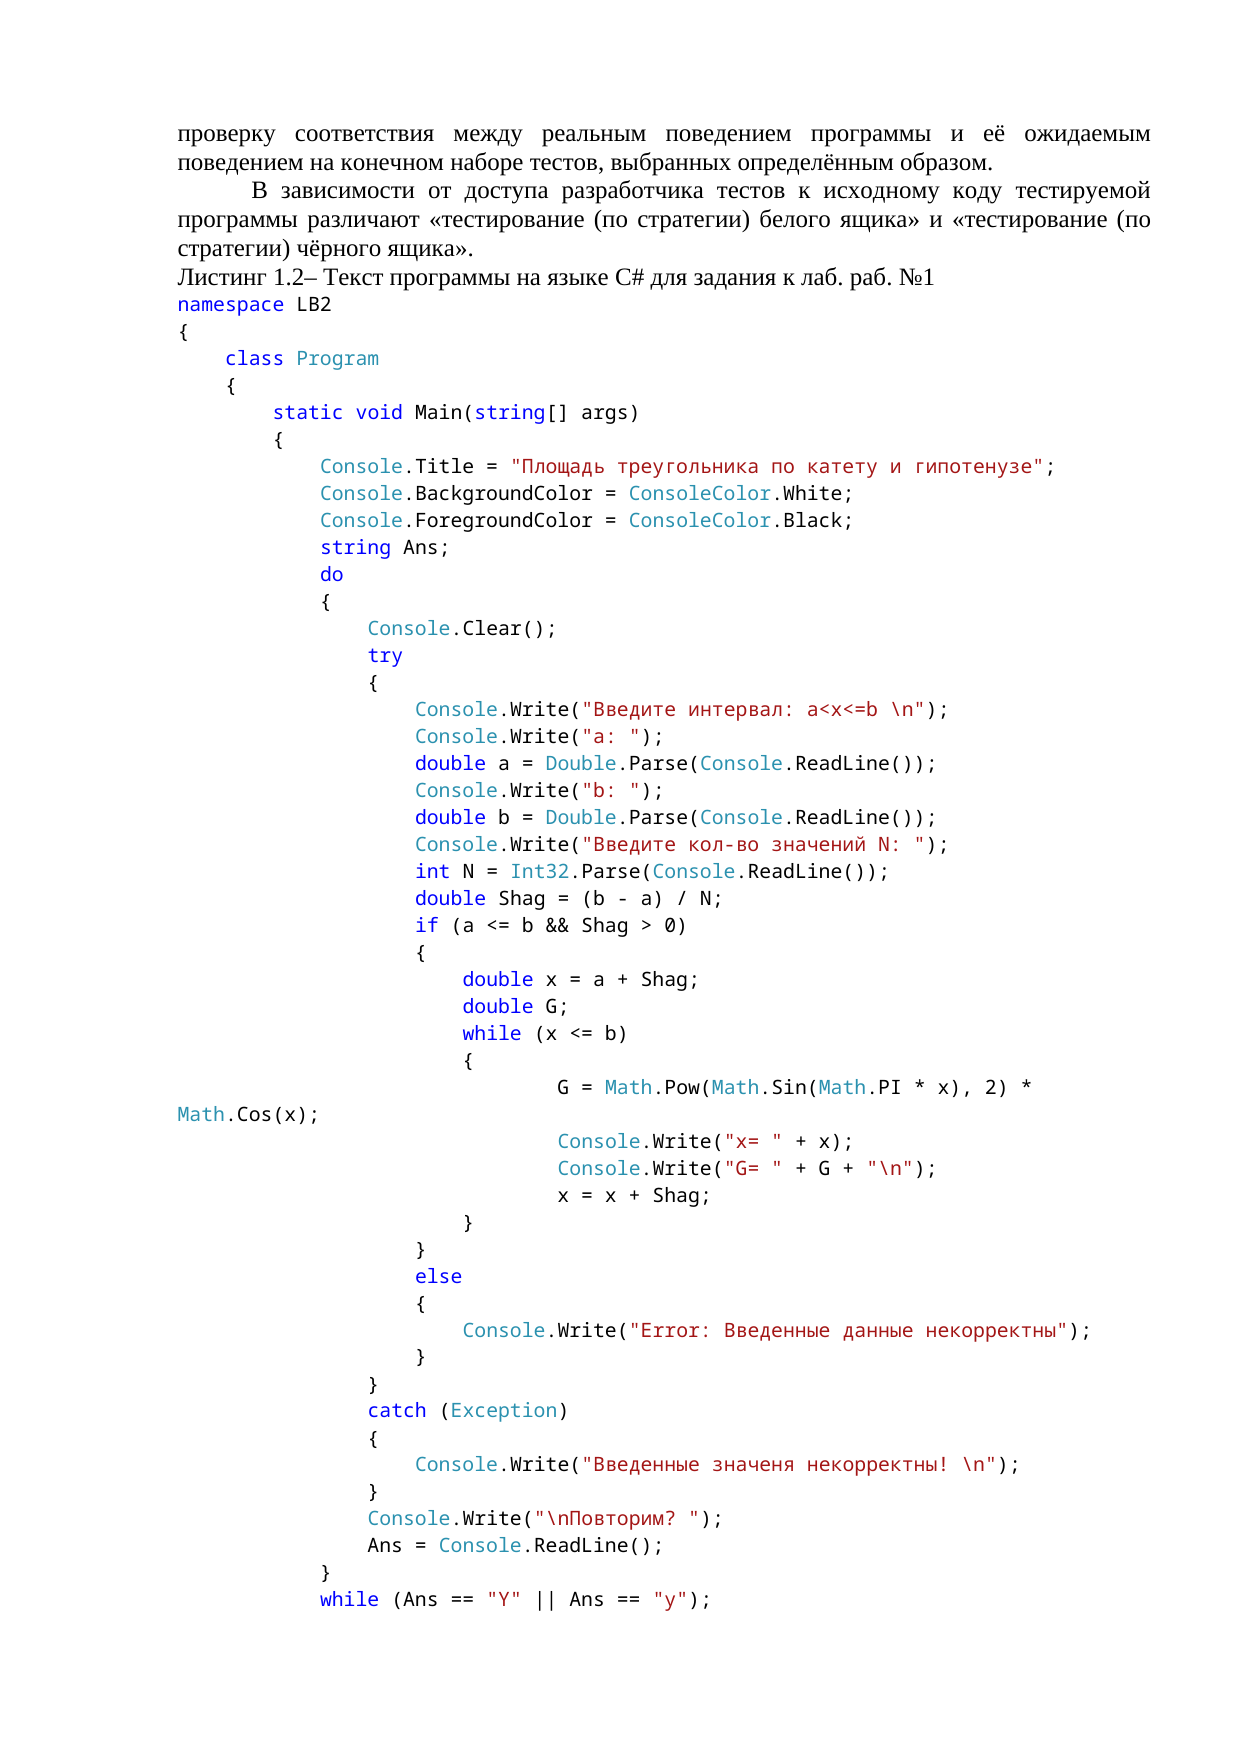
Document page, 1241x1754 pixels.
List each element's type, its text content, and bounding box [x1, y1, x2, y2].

text } [177, 1343, 1152, 1370]
text if (a <= b && Shag > 0) [177, 911, 1152, 938]
text Console.Clear(); [177, 614, 1152, 641]
text Console.Write("Введенные значеня некорректны! \n"); [177, 1451, 1152, 1478]
text { [177, 1046, 1152, 1073]
text { [177, 426, 1152, 452]
text Console.Write("Введите кол-во значений N: "); [177, 830, 1152, 857]
text namespace LB2 [177, 291, 1152, 318]
text double a = Double.Parse(Console.ReadLine()); [177, 749, 1152, 776]
text Console.BackgroundColor = ConsoleColor.White; [177, 479, 1152, 506]
text Console.Write("G= " + G + "\n"); [177, 1154, 1152, 1181]
text Console.Write("b: "); [177, 776, 1152, 803]
text G = Math.Pow(Math.Sin(Math.PI * x), 2) * Math.Cos(x); [177, 1073, 1152, 1127]
text catch (Exception) [177, 1397, 1152, 1424]
text x = x + Shag; [177, 1181, 1152, 1208]
text try [177, 641, 1152, 668]
text Console.ForegroundColor = ConsoleColor.Black; [177, 506, 1152, 533]
text { [177, 938, 1152, 965]
text double x = a + Shag; [177, 965, 1152, 992]
text int N = Int32.Parse(Console.ReadLine()); [177, 857, 1152, 884]
text } [177, 1235, 1152, 1262]
text Ans = Console.ReadLine(); [177, 1532, 1152, 1559]
text while (Ans == "Y" || Ans == "y"); [177, 1586, 1152, 1613]
text Console.Title = "Площадь треугольника по катету и гипотенузе"; [177, 452, 1152, 479]
text } [177, 1208, 1152, 1235]
text double G; [177, 992, 1152, 1019]
text while (x <= b) [177, 1019, 1152, 1046]
text Console.Write("a: "); [177, 722, 1152, 749]
text double Shag = (b - a) / N; [177, 884, 1152, 911]
text double b = Double.Parse(Console.ReadLine()); [177, 803, 1152, 830]
text Листинг 1.2– Текст программы на языке C# для задания к лаб. раб. №1 [177, 262, 1152, 291]
text Console.Write("x= " + x); [177, 1127, 1152, 1154]
text Console.Write("Error: Введенные данные некорректны"); [177, 1316, 1152, 1343]
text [177, 118, 1152, 176]
text { [177, 1424, 1152, 1451]
text class Program [177, 344, 1152, 372]
text static void Main(string[] args) [177, 398, 1152, 426]
text } [177, 1559, 1152, 1586]
text Console.Write("Введите интервал: a<x<=b \n"); [177, 695, 1152, 722]
text } [177, 1478, 1152, 1505]
text Console.Write("\nПовторим? "); [177, 1505, 1152, 1532]
text else [177, 1262, 1152, 1289]
text { [177, 668, 1152, 695]
text { [177, 372, 1152, 398]
text } [177, 1370, 1152, 1397]
text string Ans; [177, 533, 1152, 560]
text { [177, 318, 1152, 344]
text { [177, 587, 1152, 614]
text do [177, 560, 1152, 587]
text { [177, 1289, 1152, 1316]
text В зависимости от доступа разработчика тестов к исходному коду тестируемой программы различают «тестирование (по стратегии) белого ящика» и «тестирование (по стратегии) чёрного ящика». [177, 176, 1152, 262]
